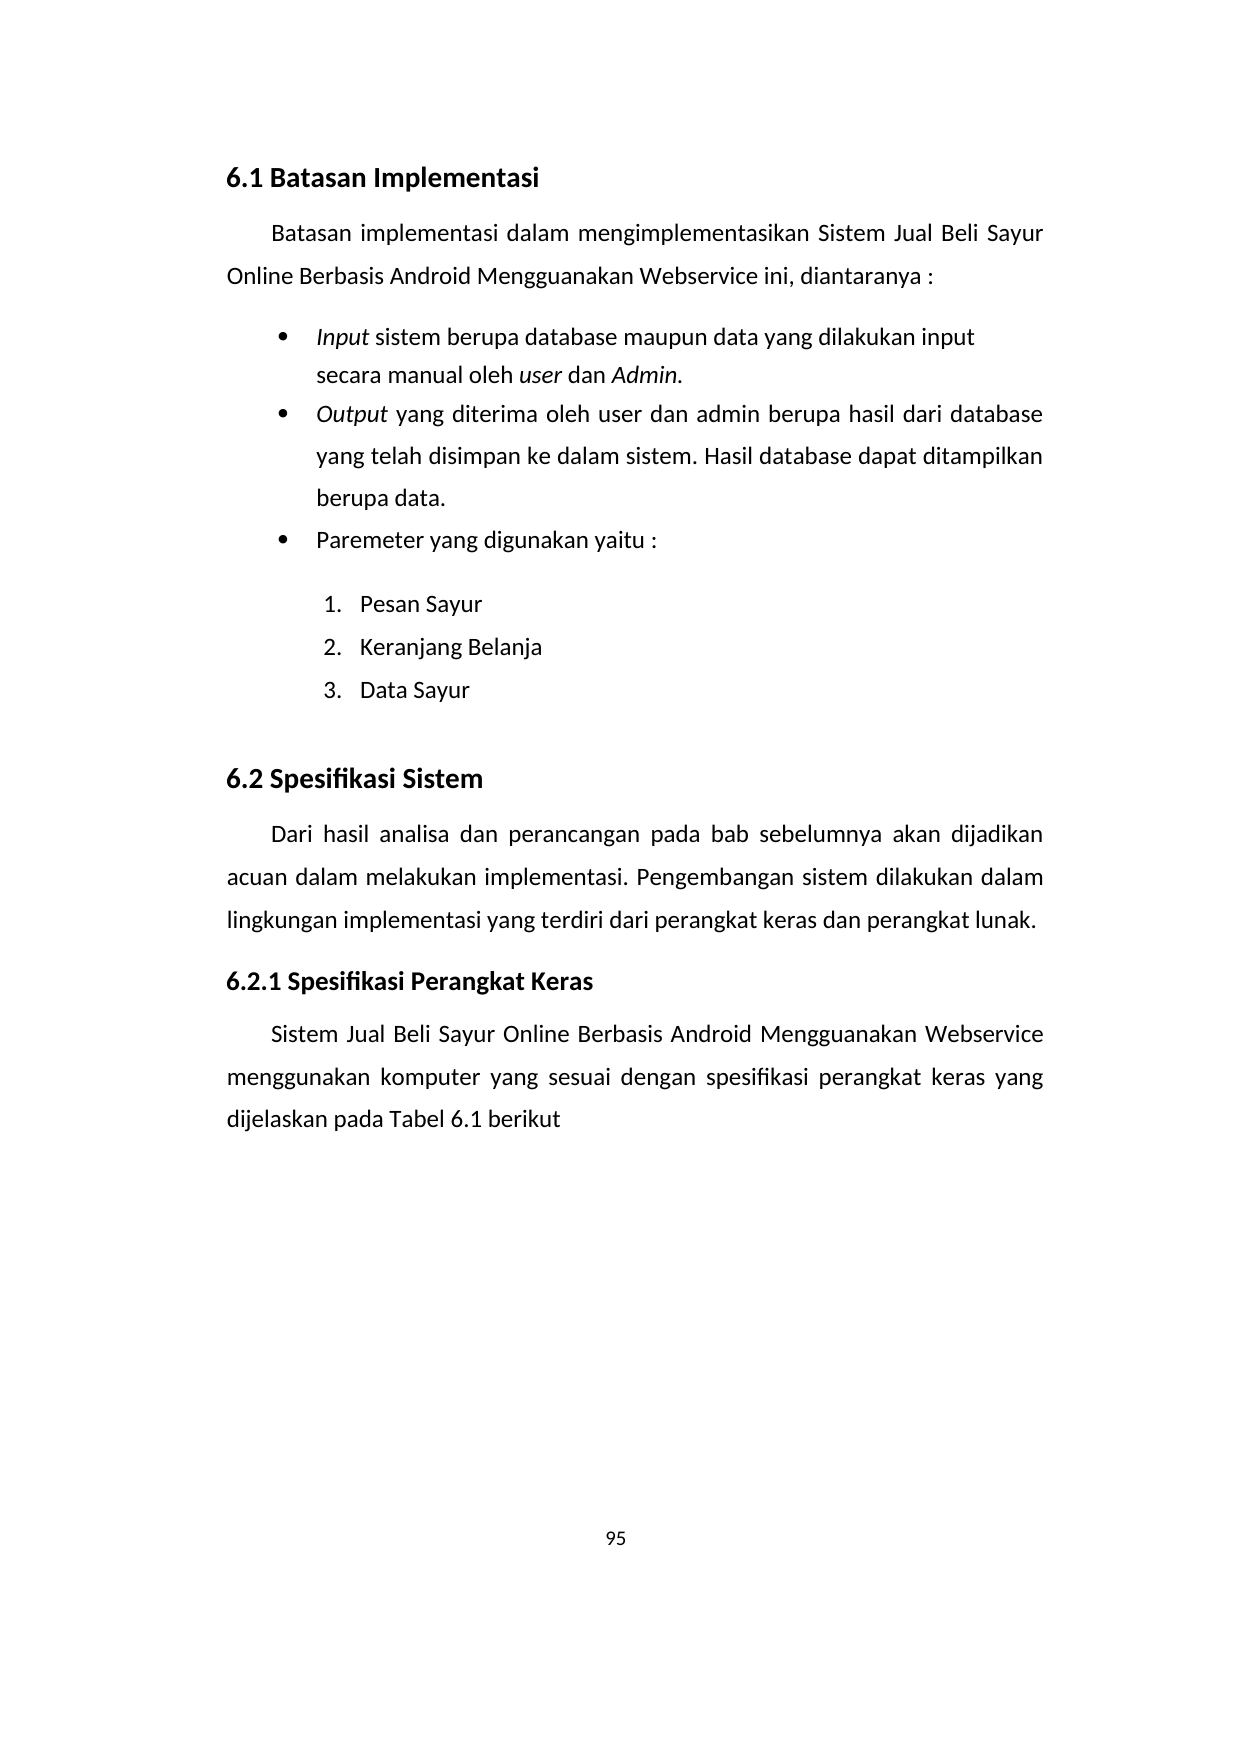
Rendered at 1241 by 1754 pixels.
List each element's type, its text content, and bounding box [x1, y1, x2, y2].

list Keranjang Belanja [323, 631, 1090, 662]
text Dari hasil analisa dan perancangan pada bab sebelumnya akan dijadikan acuan dalam melakukan implementasi. Pengembangan sistem dilakukan dalam lingkungan implementasi yang terdiri dari perangkat keras dan perangkat lunak. [227, 818, 1044, 934]
list Pesan Sayur [323, 588, 1090, 619]
list Output yang diterima oleh user dan admin berupa hasil dari database yang telah disimpan ke dalam sistem. Hasil database dapat ditampilkan berupa data. [279, 398, 1044, 513]
list Data Sayur [323, 674, 1090, 705]
list Input sistem berupa database maupun data yang dilakukan input secara manual oleh user dan Admin. [279, 321, 1044, 390]
subtitle 6.2 Spesifikasi Sistem [226, 760, 1092, 796]
list Paremeter yang digunakan yaitu : [279, 525, 1090, 555]
subtitle 6.1 Batasan Implementasi [226, 159, 1092, 195]
text Sistem Jual Beli Sayur Online Berbasis Android Mengguanakan Webservice menggunakan komputer yang sesuai dengan spesifikasi perangkat keras yang dijelaskan pada Tabel 6.1 berikut [227, 1018, 1044, 1134]
text Batasan implementasi dalam mengimplementasikan Sistem Jual Beli Sayur Online Berbasis Android Mengguanakan Webservice ini, diantaranya : [227, 217, 1044, 291]
subtitle 6.2.1 Spesifikasi Perangkat Keras [226, 964, 1092, 997]
